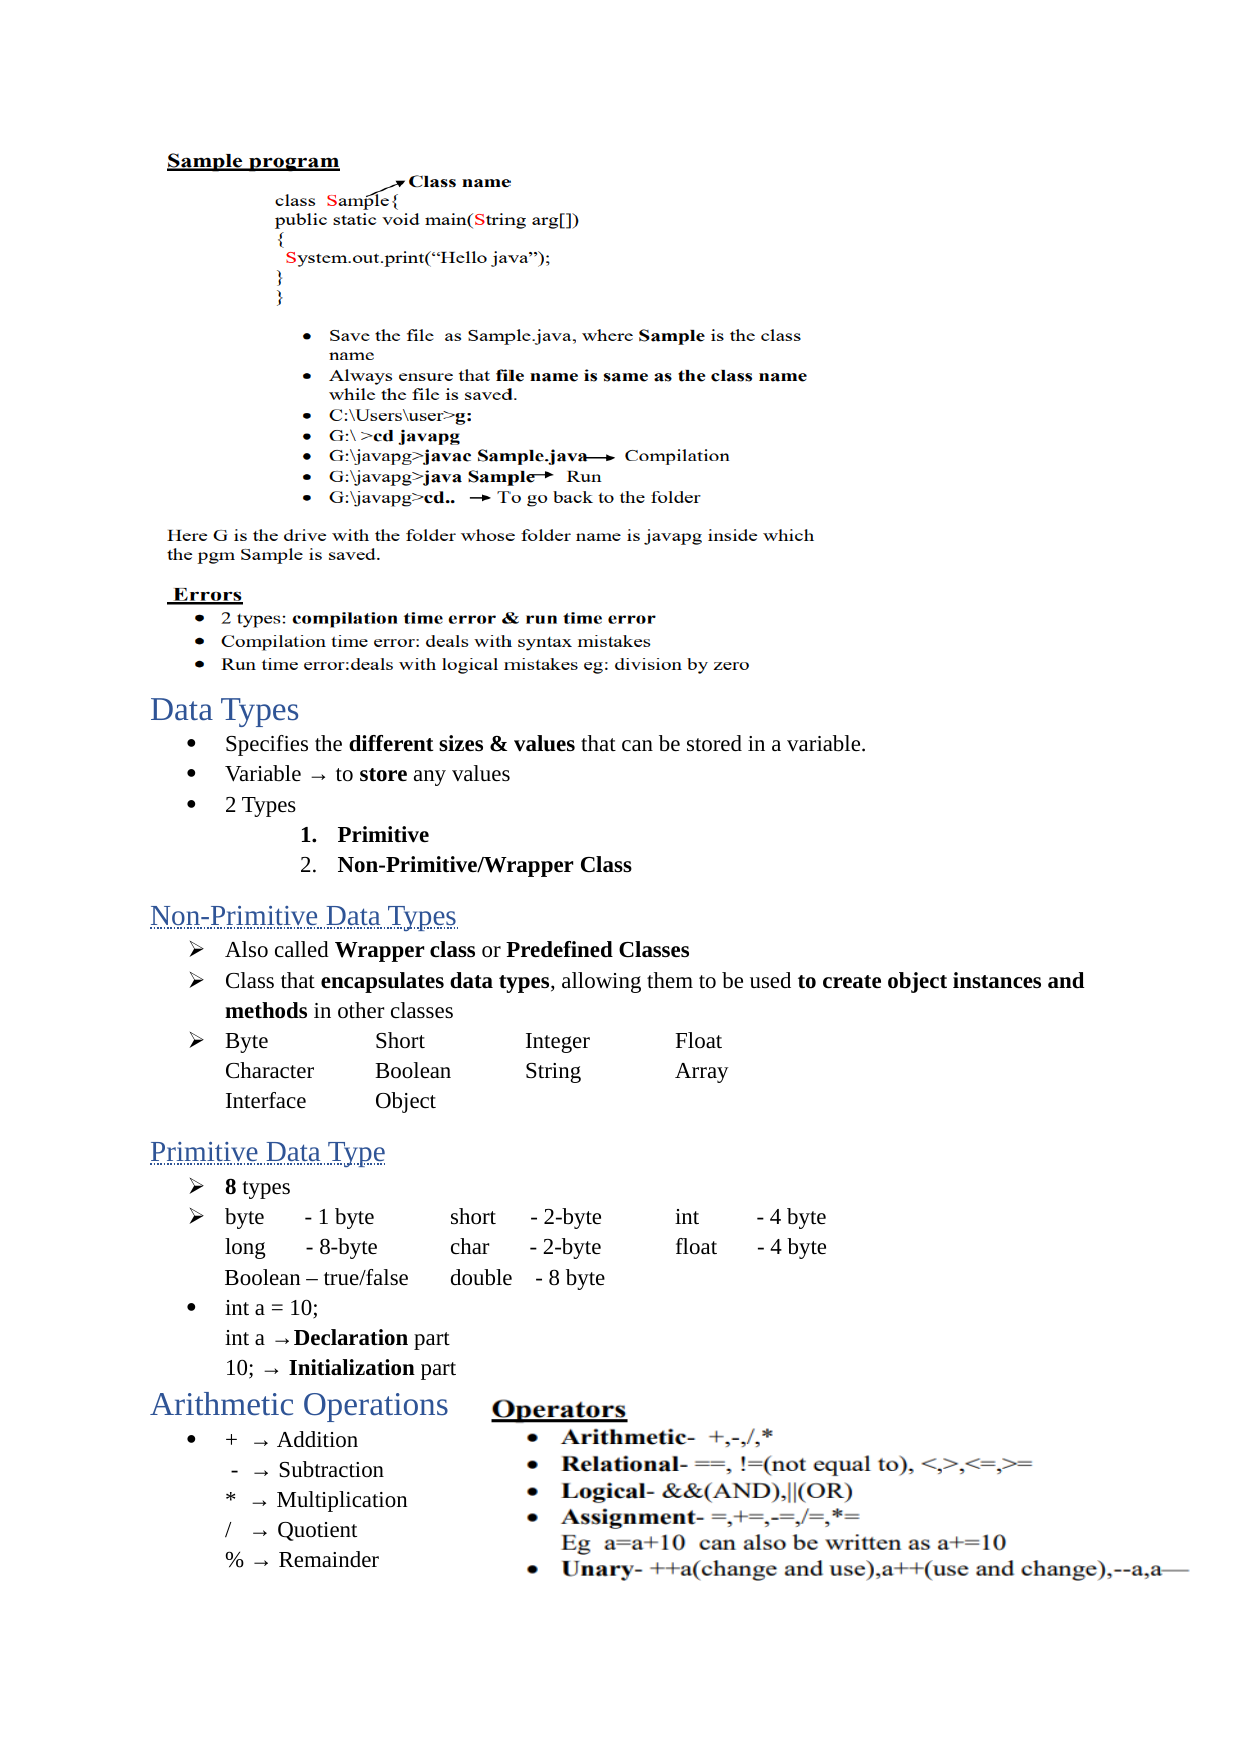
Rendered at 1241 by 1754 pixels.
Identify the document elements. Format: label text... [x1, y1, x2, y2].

list / → Quotient [225, 1516, 475, 1543]
picture [151, 150, 870, 686]
list 8 types [187, 1173, 1090, 1199]
list int a = 10; [187, 1294, 1090, 1320]
list Also called Wrapper class or Predefined Classes [187, 936, 1090, 963]
list + → Addition [187, 1426, 475, 1452]
list Byte Short Integer Float [187, 1027, 1090, 1053]
subtitle Arithmetic Operations [150, 1384, 1090, 1423]
text int a →Declaration part [225, 1324, 1090, 1350]
subtitle Primitive Data Type [150, 1134, 1090, 1168]
list Primitive [300, 821, 1090, 847]
text Boolean – true/false double - 8 byte [150, 1263, 1090, 1290]
text long - 8-byte char - 2-byte float - 4 byte [225, 1233, 1090, 1260]
text 10; → Initialization part [225, 1354, 1090, 1381]
list Non-Primitive/Wrapper Class [300, 851, 1090, 877]
list Character Boolean String Array [225, 1057, 1090, 1084]
subtitle Non-Primitive Data Types [150, 898, 1090, 931]
list Specifies the different sizes & values that can be stored in a variable. [187, 730, 1090, 757]
list Class that encapsulates data types, allowing them to be used to create object instances and methods in other classes [187, 967, 1090, 1023]
list % → Remainder [225, 1547, 475, 1573]
picture [475, 1386, 1210, 1581]
list byte - 1 byte short - 2-byte int - 4 byte [187, 1203, 1090, 1229]
list Interface Object [225, 1087, 1090, 1114]
list Variable → to store any values [187, 760, 1090, 787]
list - → Subtraction [225, 1456, 475, 1482]
list 2 Types [187, 791, 1090, 817]
list * → Multiplication [225, 1486, 475, 1512]
